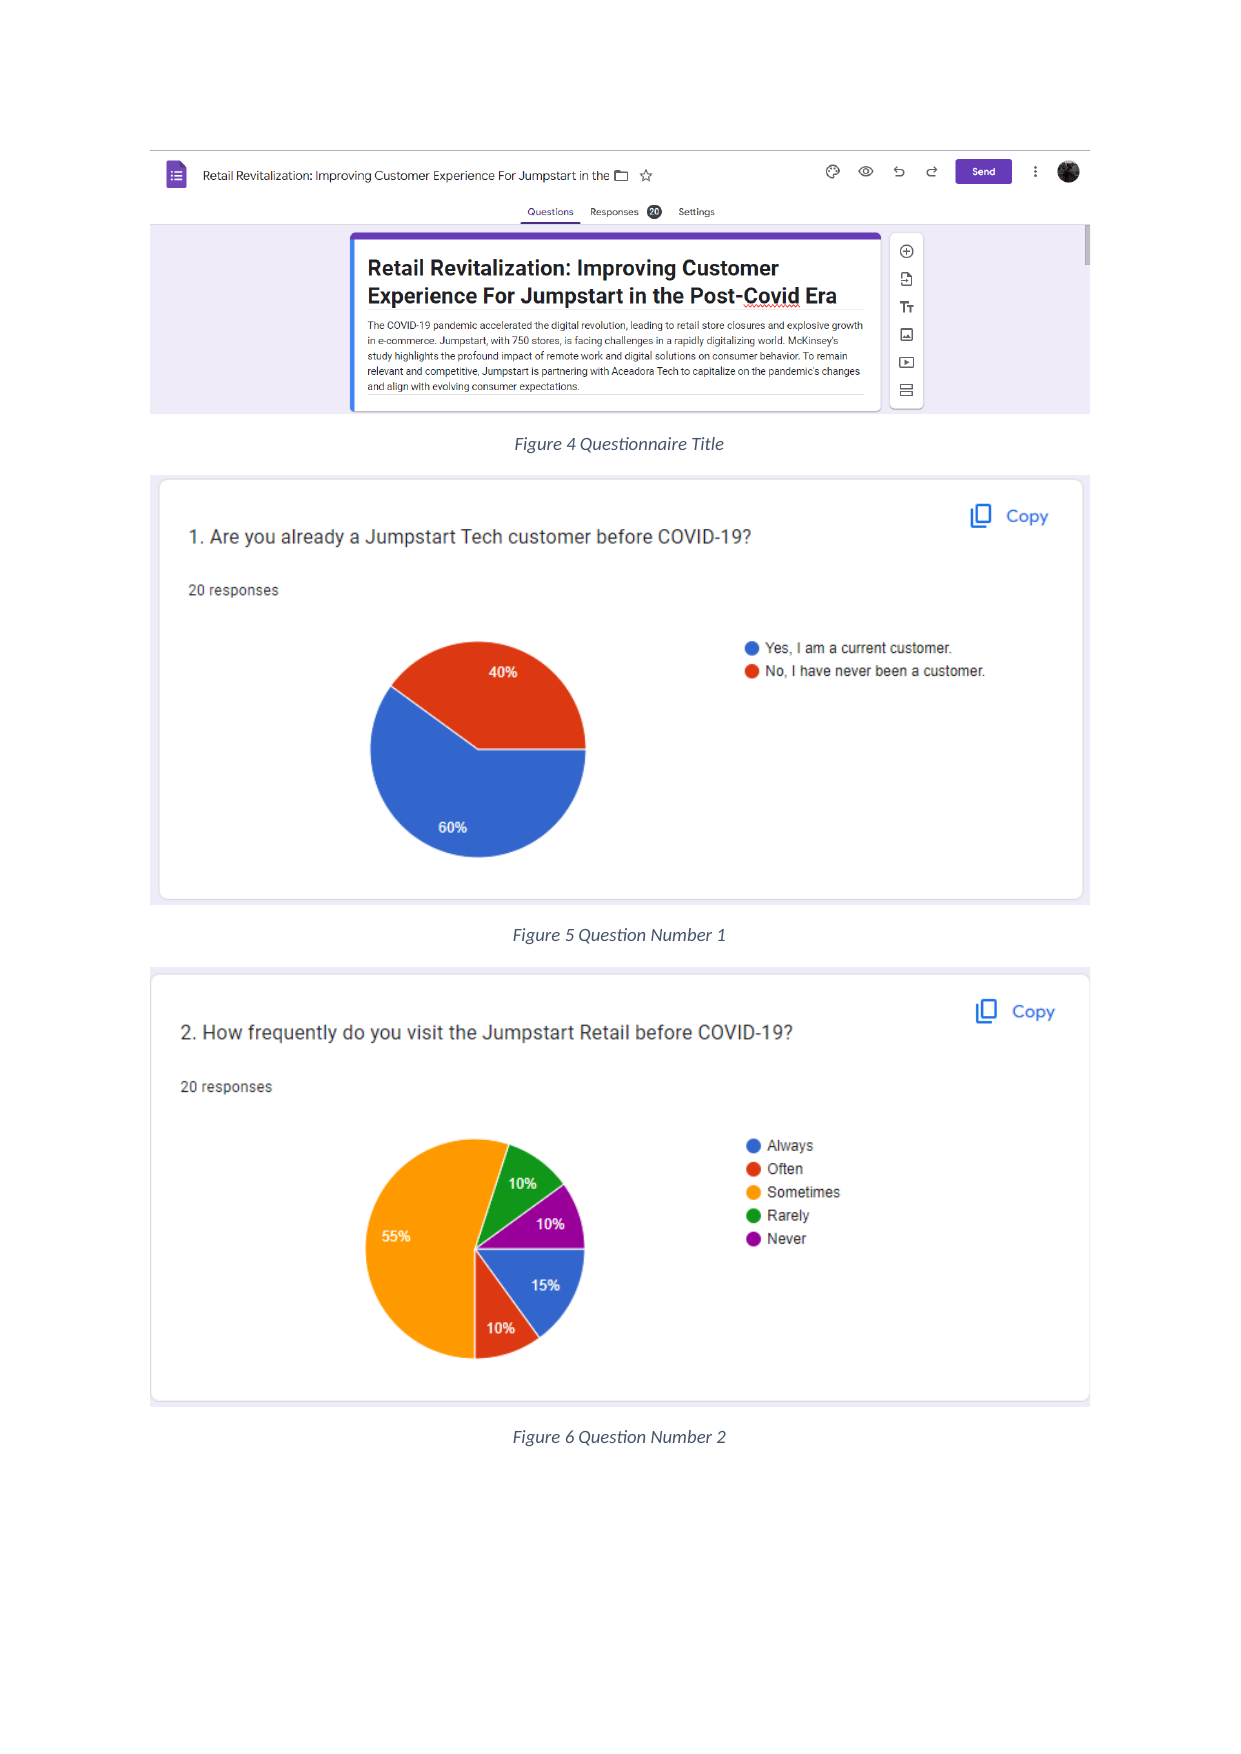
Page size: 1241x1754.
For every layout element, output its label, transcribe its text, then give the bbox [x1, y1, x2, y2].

text Figure 5 Question Number 1 [150, 923, 1090, 946]
picture [150, 150, 1091, 414]
text Figure 6 Question Number 2 [150, 1425, 1090, 1448]
text Figure 4 Questionnaire Title [150, 432, 1090, 455]
picture [150, 475, 1091, 905]
picture [150, 967, 1091, 1407]
